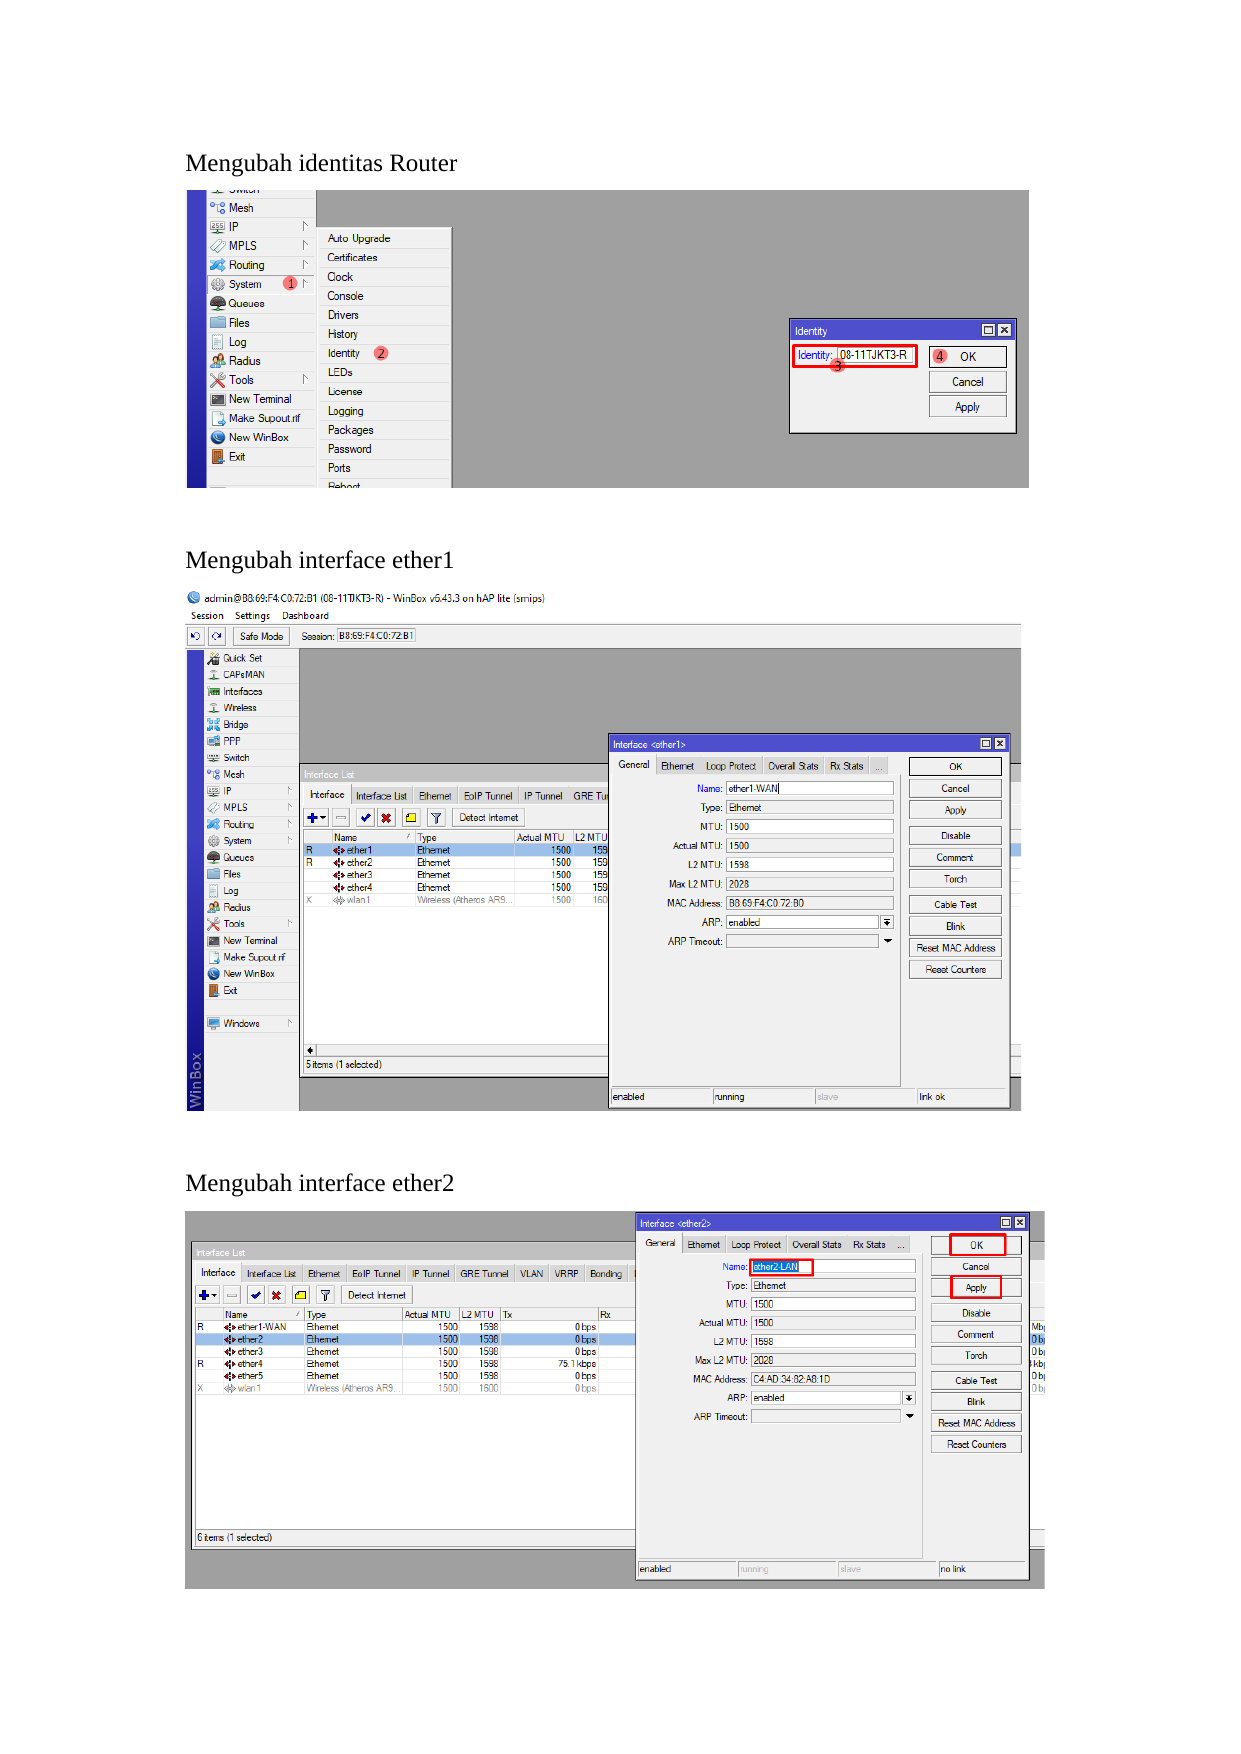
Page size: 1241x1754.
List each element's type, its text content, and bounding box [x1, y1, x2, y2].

picture [185, 1211, 1045, 1589]
picture [185, 190, 1029, 488]
text Mengubah identitas Router [148, 148, 1092, 176]
picture [185, 588, 1022, 1111]
text Mengubah interface ether1 [148, 545, 1092, 574]
text Mengubah interface ether2 [148, 1168, 1092, 1197]
